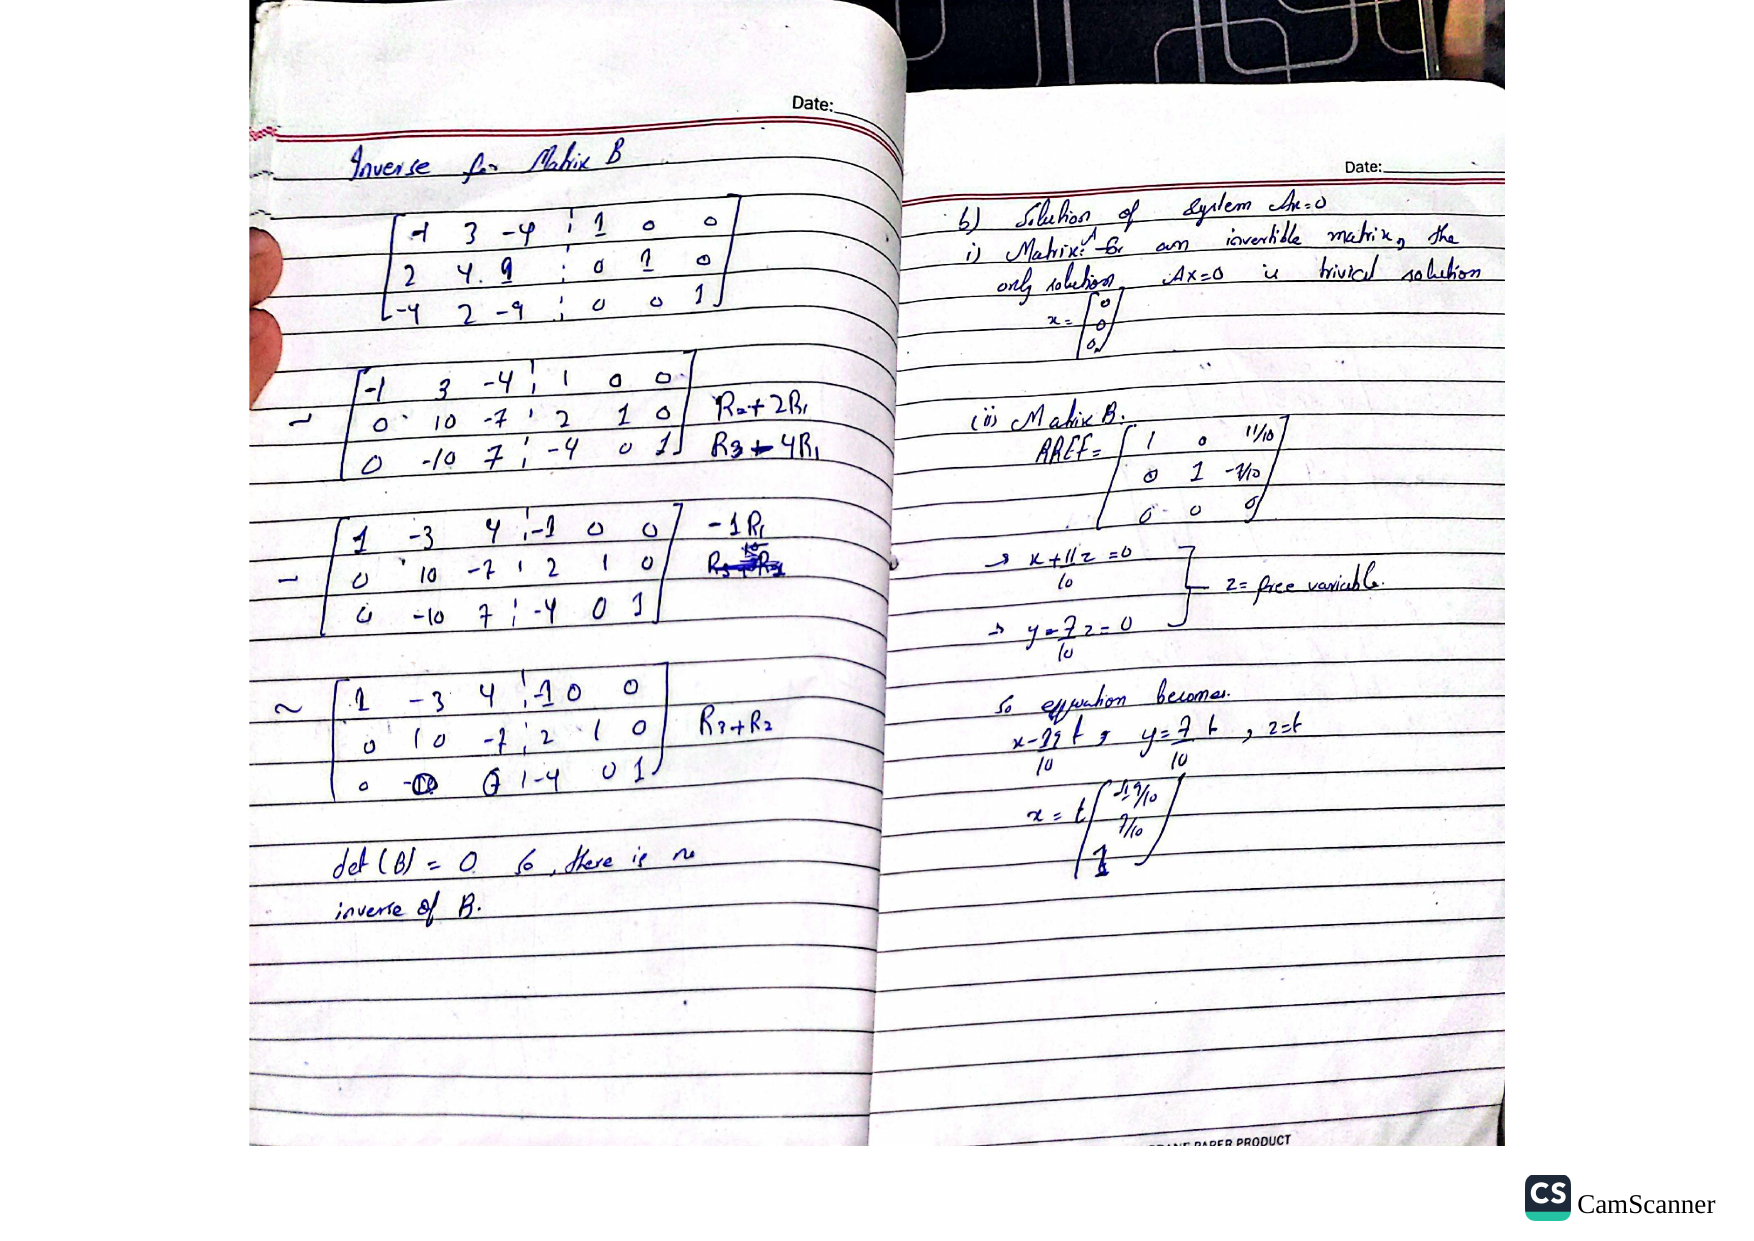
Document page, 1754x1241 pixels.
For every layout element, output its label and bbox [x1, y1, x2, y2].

picture [1525, 1175, 1571, 1221]
picture [249, 0, 1505, 1146]
